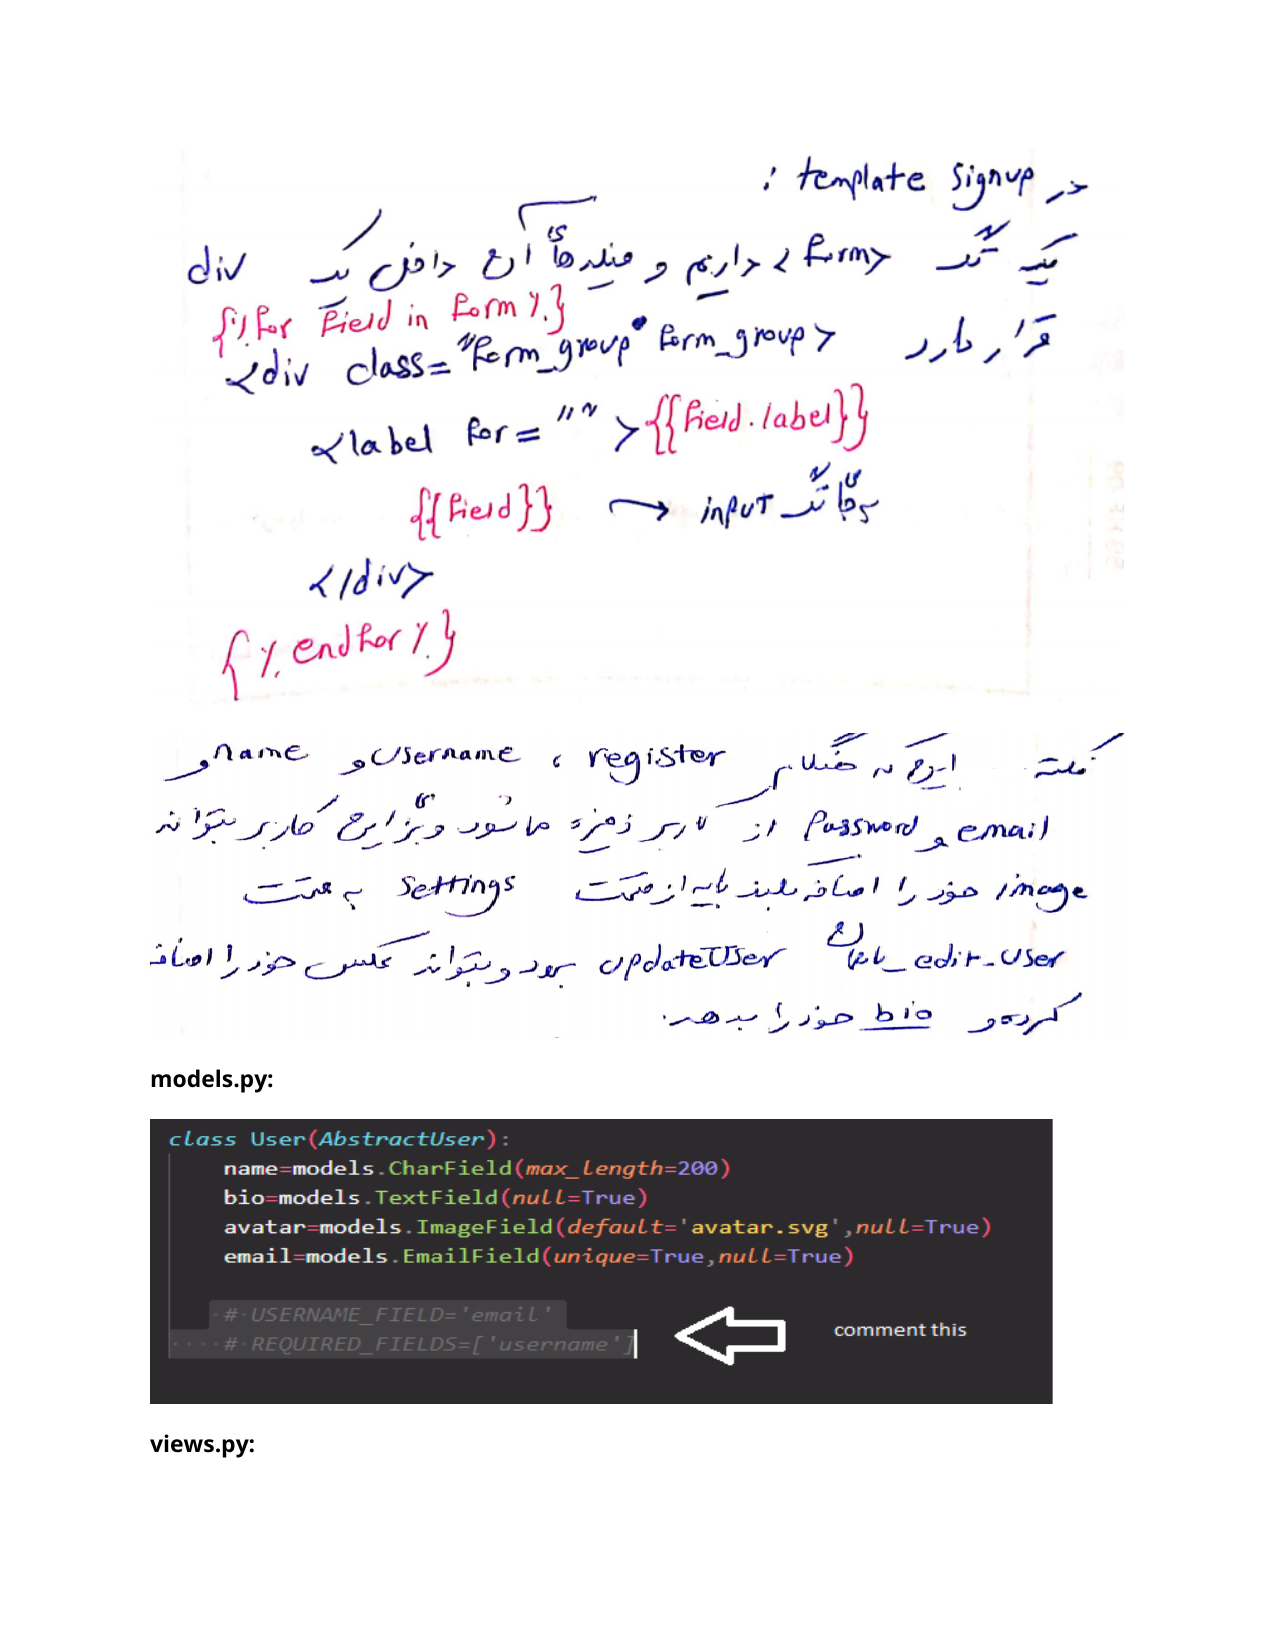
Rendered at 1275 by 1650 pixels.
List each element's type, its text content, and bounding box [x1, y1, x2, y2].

picture [150, 150, 1125, 709]
text models.py: [150, 1063, 1125, 1094]
picture [150, 733, 1125, 1038]
text views.py: [150, 1428, 1125, 1459]
picture [150, 1119, 1053, 1404]
